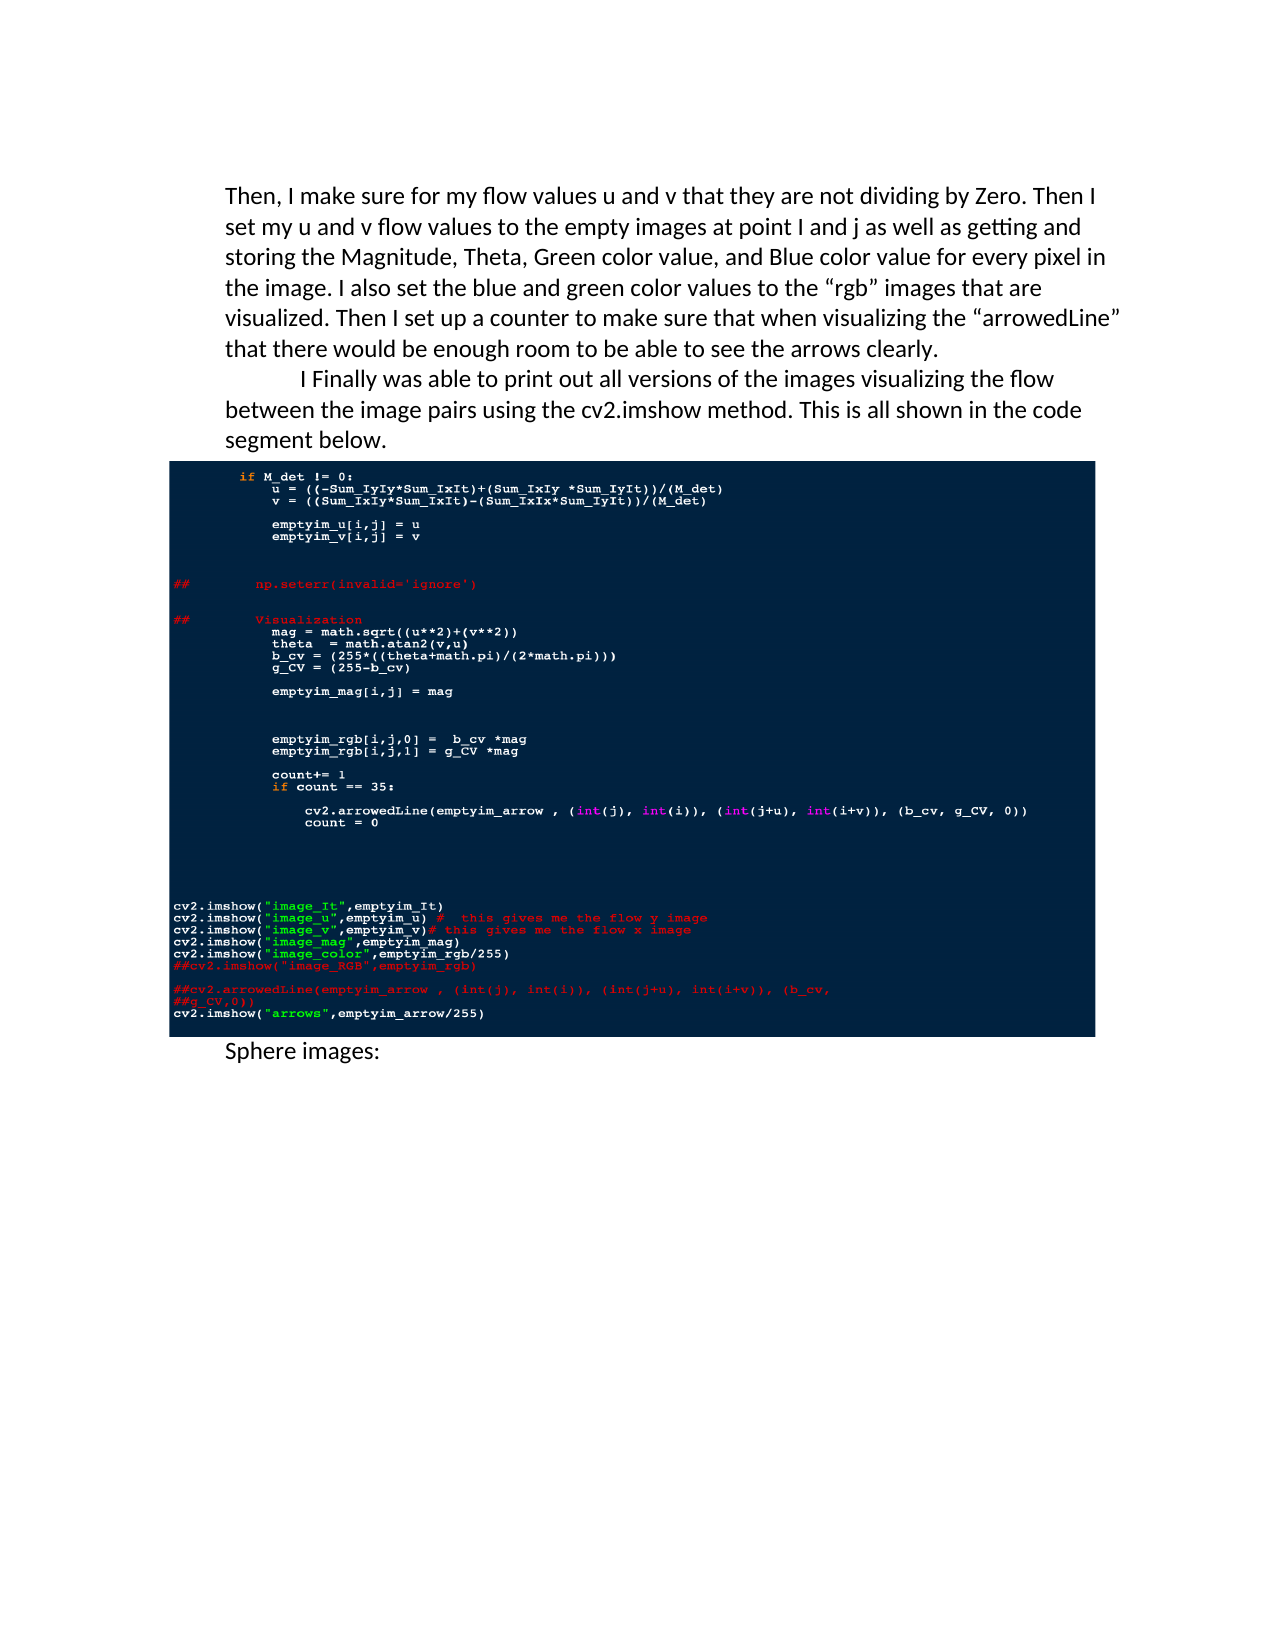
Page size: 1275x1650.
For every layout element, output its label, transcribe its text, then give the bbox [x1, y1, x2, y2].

text I Finally was able to print out all versions of the images visualizing the flow between the image pairs using the cv2.imshow method. This is all shown in the code segment below. [225, 364, 1125, 455]
text Then, I make sure for my flow values u and v that they are not dividing by Zero. Then I set my u and v flow values to the empty images at point I and j as well as getting and storing the Magnitude, Theta, Green color value, and Blue color value for every pixel in the image. I also set the blue and green color values to the “rgb” images that are visualized. Then I set up a counter to make sure that when visualizing the “arrowedLine” that there would be enough room to be able to see the arrows clearly. [225, 181, 1125, 364]
text Sphere images: [225, 1035, 1125, 1066]
picture [169, 461, 1096, 1037]
